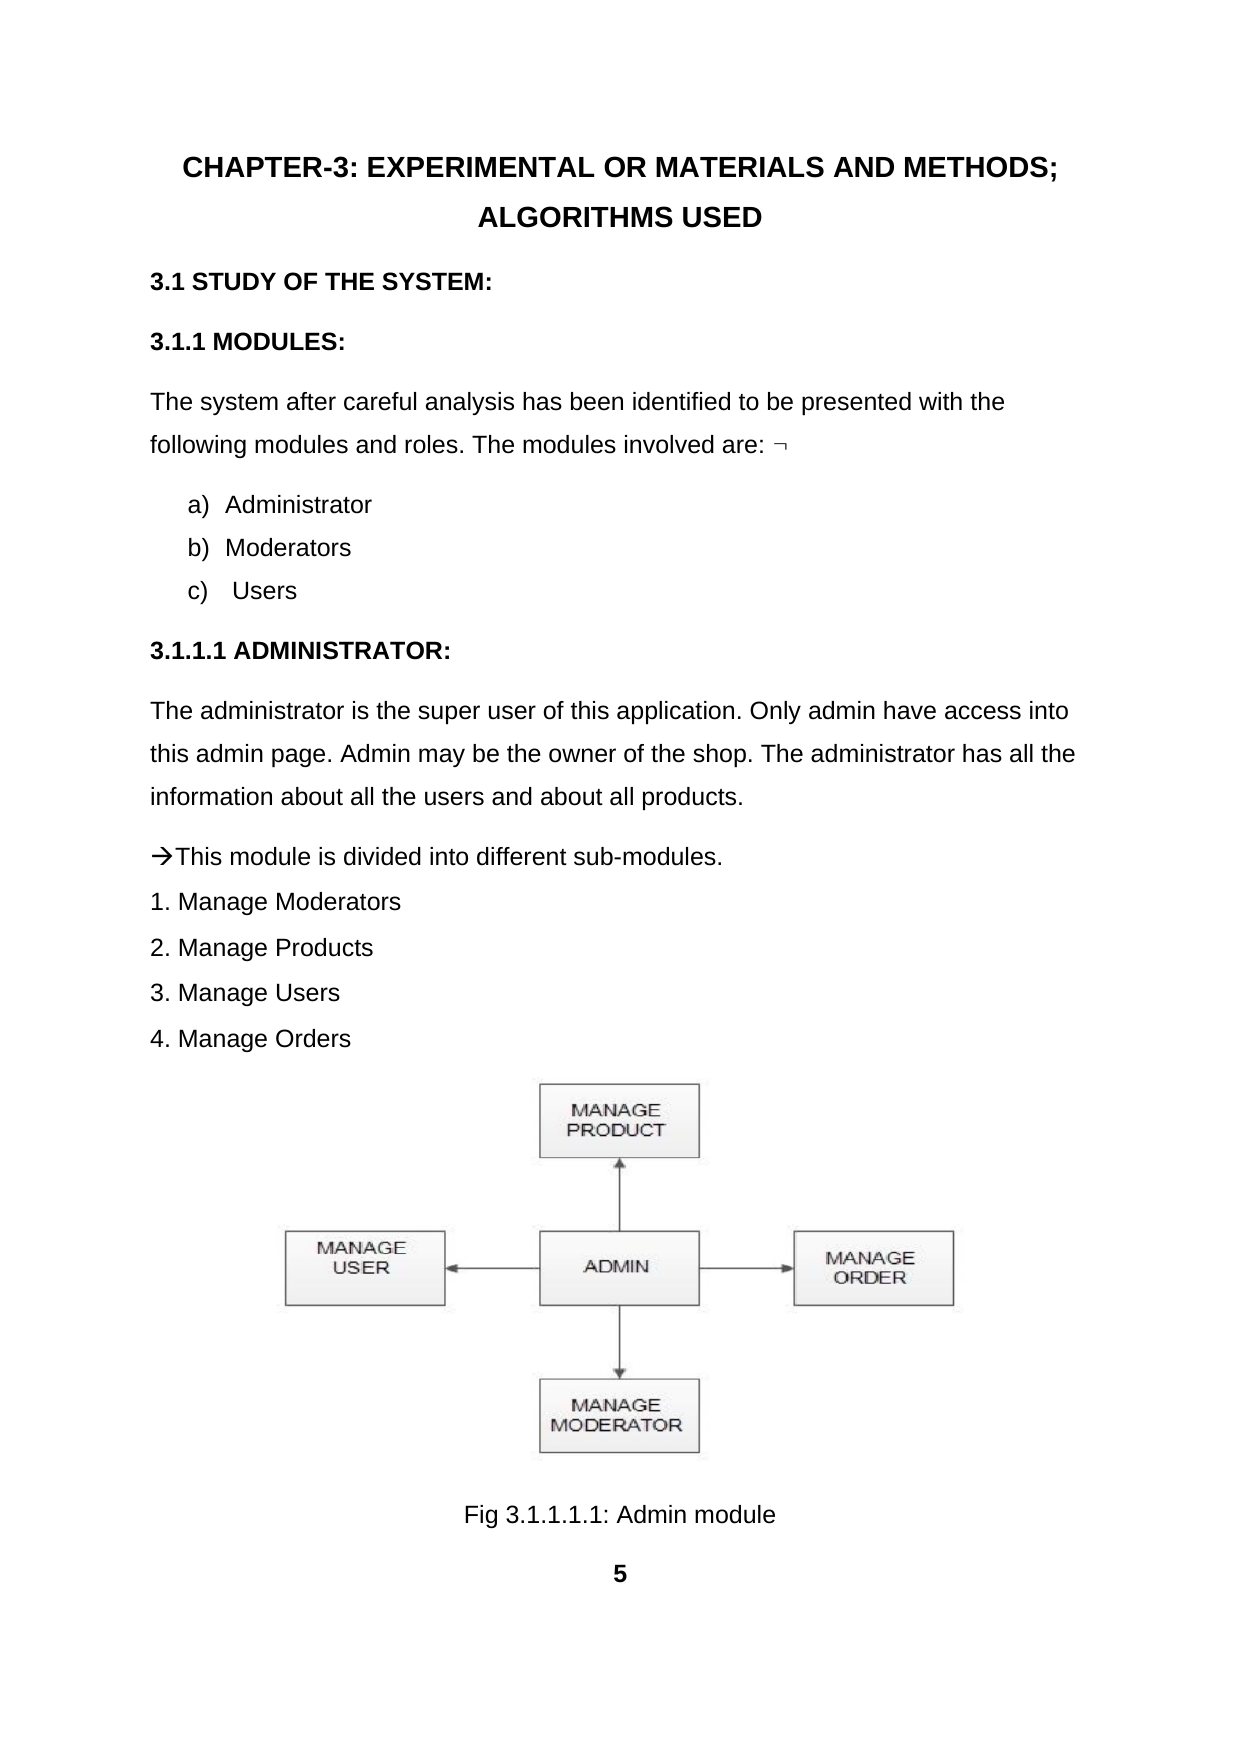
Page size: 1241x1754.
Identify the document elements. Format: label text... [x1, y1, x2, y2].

text 3. Manage Users [150, 978, 1090, 1007]
text 3.1.1 MODULES: [150, 327, 1090, 356]
text 1. Manage Moderators [150, 887, 1090, 916]
list Moderators [187, 533, 1090, 562]
list Administrator [187, 490, 1090, 519]
text Fig 3.1.1.1.1: Admin module [150, 1499, 1090, 1528]
text 2. Manage Products [150, 933, 1090, 961]
text This module is divided into different sub-modules. [150, 842, 1090, 871]
text The system after careful analysis has been identified to be presented with the following modules and roles. The modules involved are: [150, 387, 1090, 459]
list Users [187, 576, 1090, 605]
text 3.1 STUDY OF THE SYSTEM: [150, 267, 1090, 296]
text 5 [150, 1559, 1090, 1588]
text The administrator is the super user of this application. Only admin have access into this admin page. Admin may be the owner of the shop. The administrator has all the information about all the users and about all products. [150, 696, 1090, 811]
text 3.1.1.1 ADMINISTRATOR: [150, 636, 1090, 665]
picture [251, 1068, 989, 1469]
text 4. Manage Orders [150, 1023, 1090, 1052]
text CHAPTER-3: EXPERIMENTAL OR MATERIALS AND METHODS; ALGORITHMS USED [150, 150, 1090, 234]
